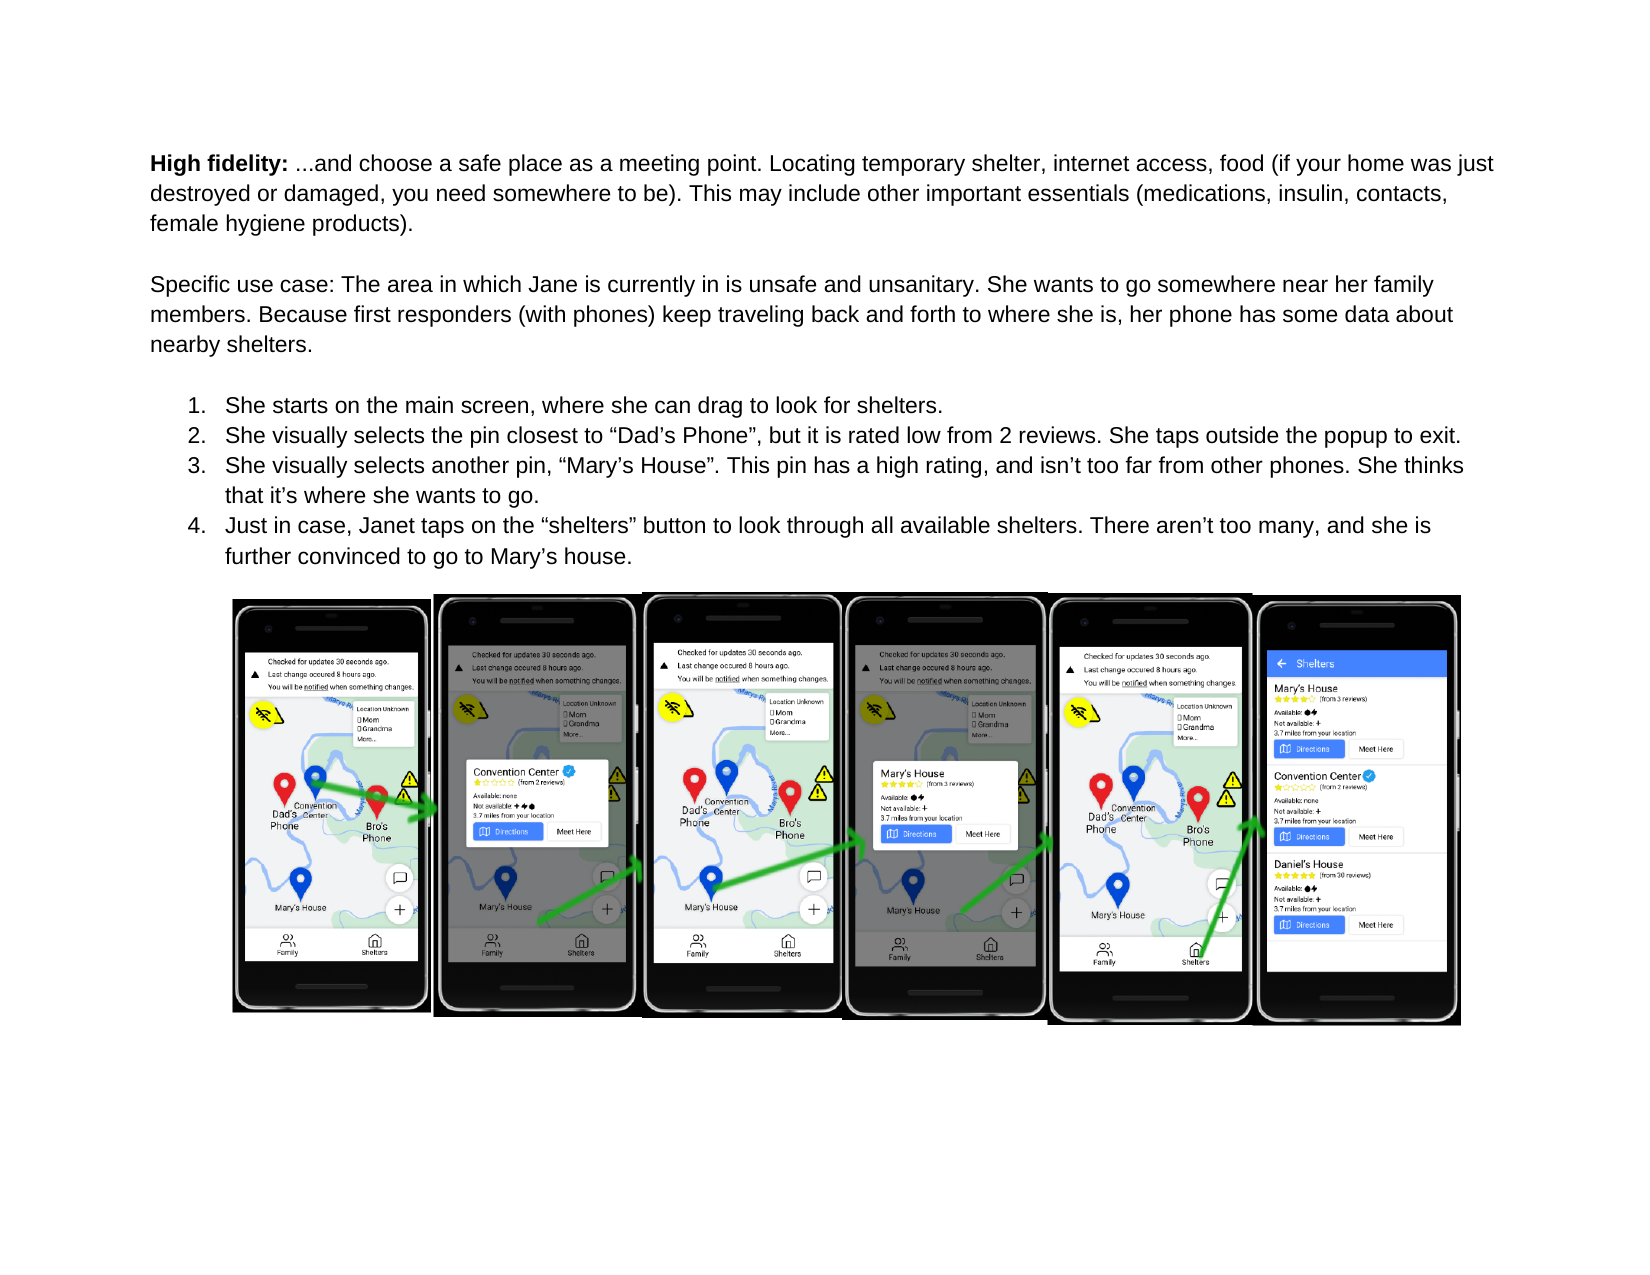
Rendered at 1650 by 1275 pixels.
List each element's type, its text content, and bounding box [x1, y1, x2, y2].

list She visually selects the pin closest to “Dad’s Phone”, but it is rated low from 2 reviews. She taps outside the popup to exit. [187, 422, 1500, 448]
list Just in case, Janet taps on the “shelters” button to look through all available shelters. There aren’t too many, and she is further convinced to go to Mary’s house. [187, 512, 1500, 569]
text Specific use case: The area in which Jane is currently in is unsafe and unsanitary. She wants to go somewhere near her family members. Because first responders (with phones) keep traveling back and forth to where she is, her phone has some data about nearby shelters. [150, 271, 1500, 358]
picture [225, 572, 1477, 1042]
list She visually selects another pin, “Mary’s House”. This pin has a high rating, and isn’t too far from other phones. She thinks that it’s where she wants to go. [187, 452, 1500, 509]
text High fidelity: ...and choose a safe place as a meeting point. Locating temporary shelter, internet access, food (if your home was just destroyed or damaged, you need somewhere to be). This may include other important essentials (medications, insulin, contacts, female hygiene products). [150, 150, 1500, 237]
list She starts on the main screen, where she can drag to look for shelters. [187, 392, 1500, 418]
